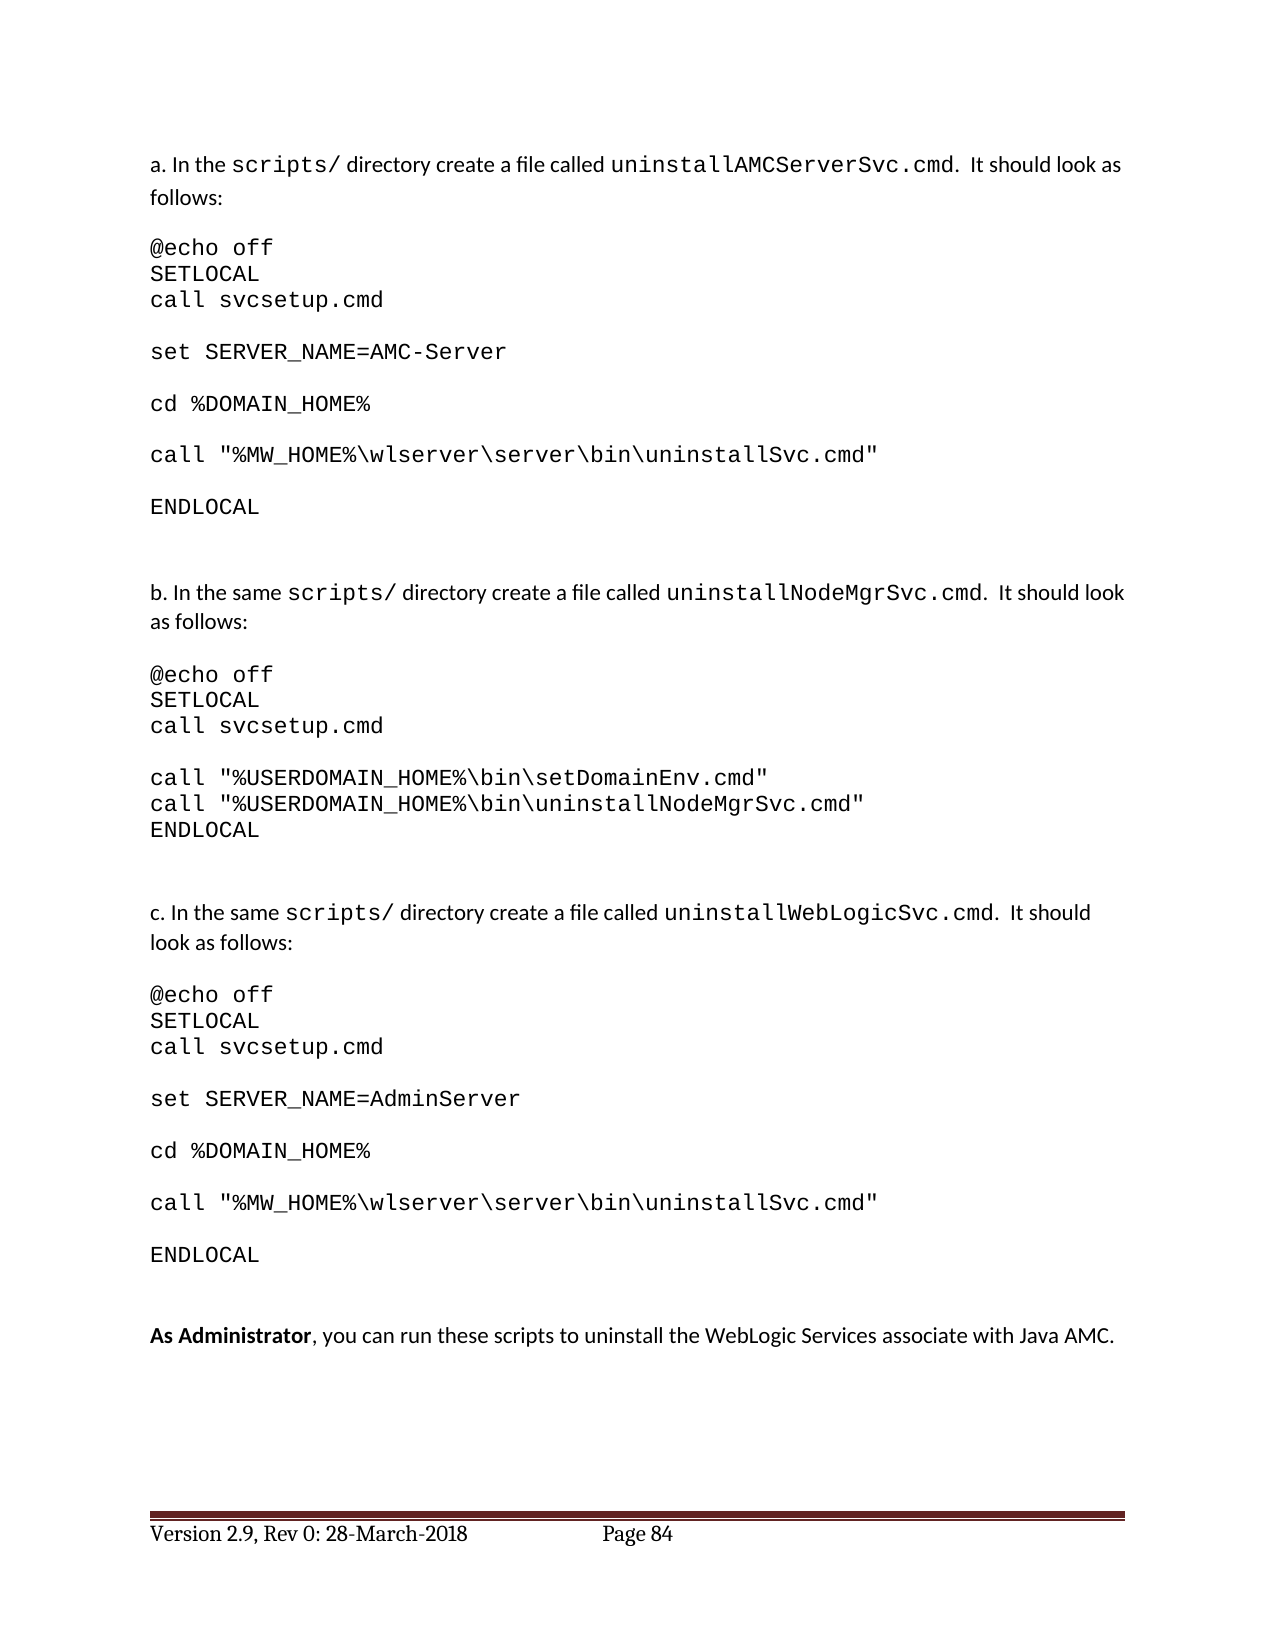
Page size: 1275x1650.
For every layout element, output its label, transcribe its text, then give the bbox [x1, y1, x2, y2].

text call "%USERDOMAIN_HOME%\bin\uninstallNodeMgrSvc.cmd" [150, 793, 1125, 818]
text set SERVER_NAME=AMC-Server [150, 340, 1125, 366]
text call "%USERDOMAIN_HOME%\bin\setDomainEnv.cmd" [150, 767, 1125, 793]
text call svcsetup.cmd [150, 288, 1125, 314]
text cd %DOMAIN_HOME% [150, 392, 1125, 418]
text cd %DOMAIN_HOME% [150, 1139, 1125, 1165]
text c. In the same scripts/ directory create a file called uninstallWebLogicSvc.cmd. It should look as follows: [150, 898, 1125, 956]
text @echo off [150, 663, 1125, 689]
text @echo off [150, 236, 1125, 262]
text ENDLOCAL [150, 496, 1125, 522]
text set SERVER_NAME=AdminServer [150, 1087, 1125, 1113]
text call "%MW_HOME%\wlserver\server\bin\uninstallSvc.cmd" [150, 444, 1125, 470]
text SETLOCAL [150, 1009, 1125, 1036]
text call svcsetup.cmd [150, 1036, 1125, 1061]
text ENDLOCAL [150, 1243, 1125, 1269]
text As Administrator, you can run these scripts to uninstall the WebLogic Services associate with Java AMC. [150, 1321, 1125, 1349]
text SETLOCAL [150, 689, 1125, 715]
text call "%MW_HOME%\wlserver\server\bin\uninstallSvc.cmd" [150, 1191, 1125, 1217]
text SETLOCAL [150, 262, 1125, 288]
text @echo off [150, 984, 1125, 1009]
text call svcsetup.cmd [150, 715, 1125, 741]
text b. In the same scripts/ directory create a file called uninstallNodeMgrSvc.cmd. It should look as follows: [150, 578, 1125, 635]
text ENDLOCAL [150, 818, 1125, 844]
text a. In the scripts/ directory create a file called uninstallAMCServerSvc.cmd. It should look as follows: [150, 150, 1125, 211]
